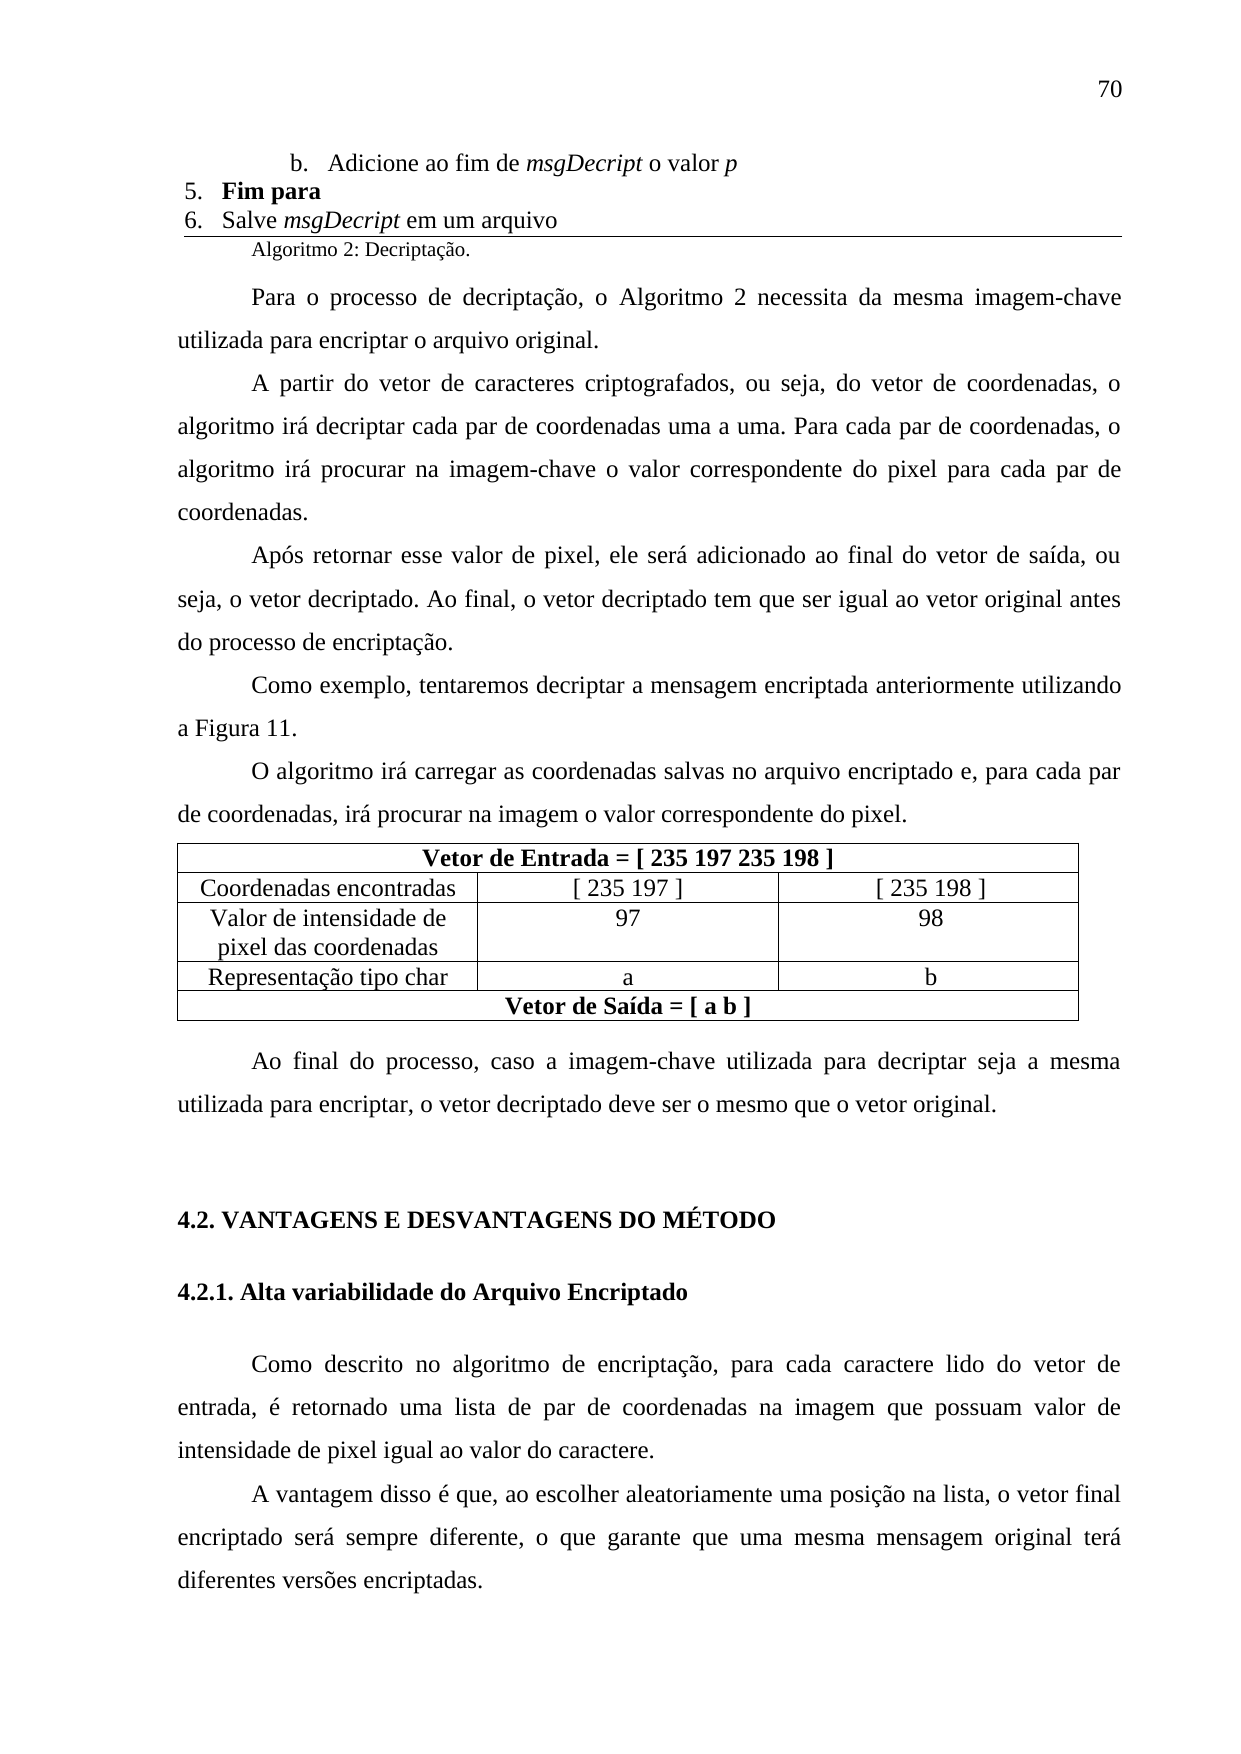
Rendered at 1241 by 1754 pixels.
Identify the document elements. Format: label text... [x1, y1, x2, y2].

table_cell 98 [779, 903, 1078, 961]
table_header Vetor de Entrada = [ 235 197 235 198 ] [178, 844, 1078, 872]
text Após retornar esse valor de pixel, ele será adicionado ao final do vetor de saída, ou seja, o vetor decriptado. Ao final, o vetor decriptado tem que ser igual ao vetor original antes do processo de encriptação. [177, 541, 1122, 656]
text A vantagem disso é que, ao escolher aleatoriamente uma posição na lista, o vetor final encriptado será sempre diferente, o que garante que uma mesma mensagem original terá diferentes versões encriptadas. [177, 1479, 1122, 1594]
table_cell Vetor de Saída = [ a b ] [178, 991, 1078, 1020]
text A partir do vetor de caracteres criptografados, ou seja, do vetor de coordenadas, o algoritmo irá decriptar cada par de coordenadas uma a uma. Para cada par de coordenadas, o algoritmo irá procurar na imagem-chave o valor correspondente do pixel para cada par de coordenadas. [177, 368, 1122, 526]
list Adicione ao fim de msgDecript o valor p [290, 148, 1122, 176]
table_cell b [779, 962, 1078, 990]
table_cell [ 235 197 ] [478, 873, 778, 902]
table_cell Coordenadas encontradas [178, 873, 477, 902]
table_cell [ 235 198 ] [779, 873, 1078, 902]
subtitle 4.2.1. Alta variabilidade do Arquivo Encriptado [177, 1277, 1122, 1306]
table_cell 97 [478, 903, 778, 961]
subtitle 4.2. VANTAGENS E DESVANTAGENS DO MÉTODO [177, 1205, 1122, 1233]
text O algoritmo irá carregar as coordenadas salvas no arquivo encriptado e, para cada par de coordenadas, irá procurar na imagem o valor correspondente do pixel. [177, 756, 1122, 828]
list Fim para [184, 176, 1122, 205]
table_cell Representação tipo char [178, 962, 477, 990]
text Para o processo de decriptação, o Algoritmo 2 necessita da mesma imagem-chave utilizada para encriptar o arquivo original. [177, 282, 1122, 354]
table_cell a [478, 962, 778, 990]
text Ao final do processo, caso a imagem-chave utilizada para decriptar seja a mesma utilizada para encriptar, o vetor decriptado deve ser o mesmo que o vetor original. [177, 1046, 1122, 1118]
list Salve msgDecript em um arquivo [184, 205, 1122, 236]
table_cell Valor de intensidade de pixel das coordenadas [178, 903, 477, 961]
text Como descrito no algoritmo de encriptação, para cada caractere lido do vetor de entrada, é retornado uma lista de par de coordenadas na imagem que possuam valor de intensidade de pixel igual ao valor do caractere. [177, 1349, 1122, 1464]
